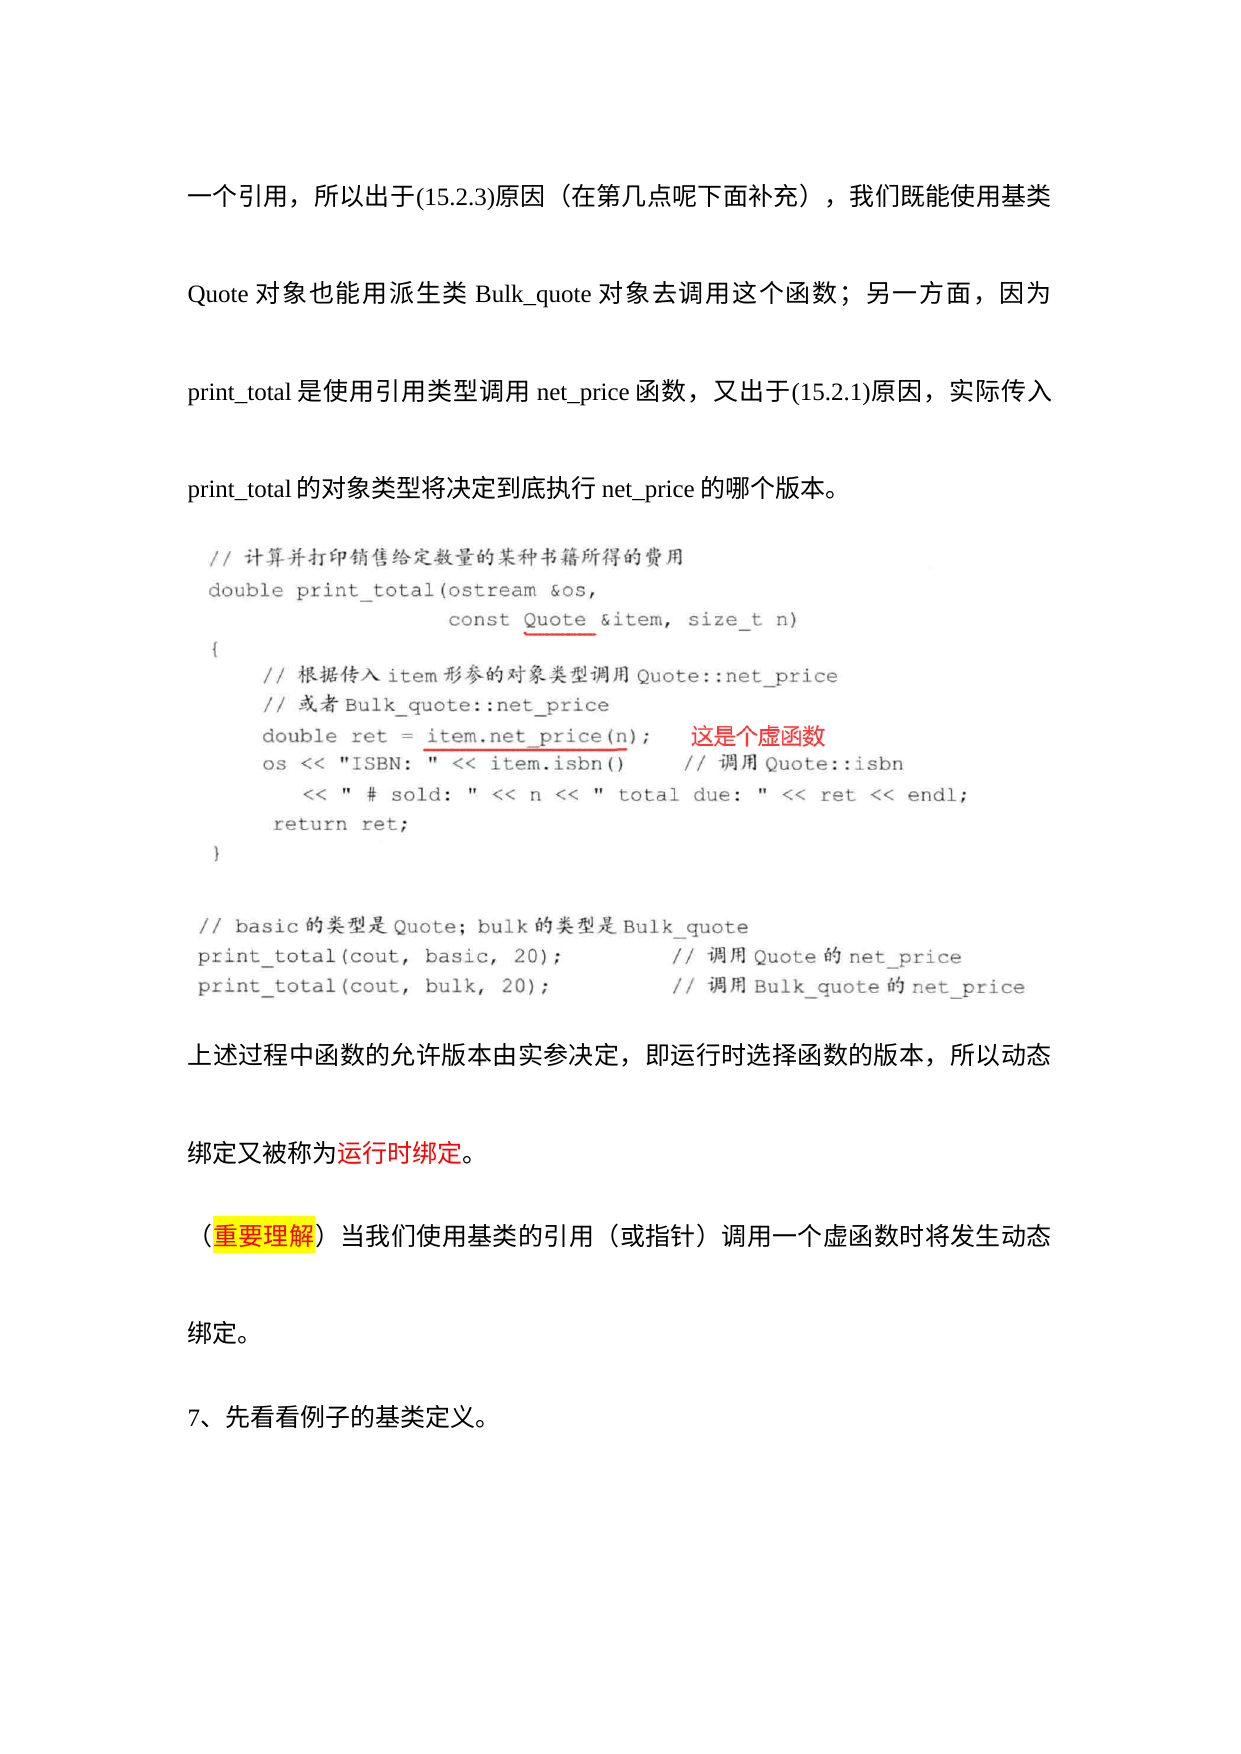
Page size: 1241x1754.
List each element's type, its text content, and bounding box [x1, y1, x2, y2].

text （重要理解）当我们使用基类的引用（或指针）调用一个虚函数时将发生动态绑定。 [187, 1202, 1053, 1364]
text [187, 162, 1053, 519]
picture [187, 909, 1053, 1005]
text 7、先看看例子的基类定义。 [187, 1383, 1053, 1448]
text 上述过程中函数的允许版本由实参决定，即运行时选择函数的版本，所以动态绑定又被称为运行时绑定。 [187, 1021, 1053, 1184]
picture [187, 537, 1053, 875]
